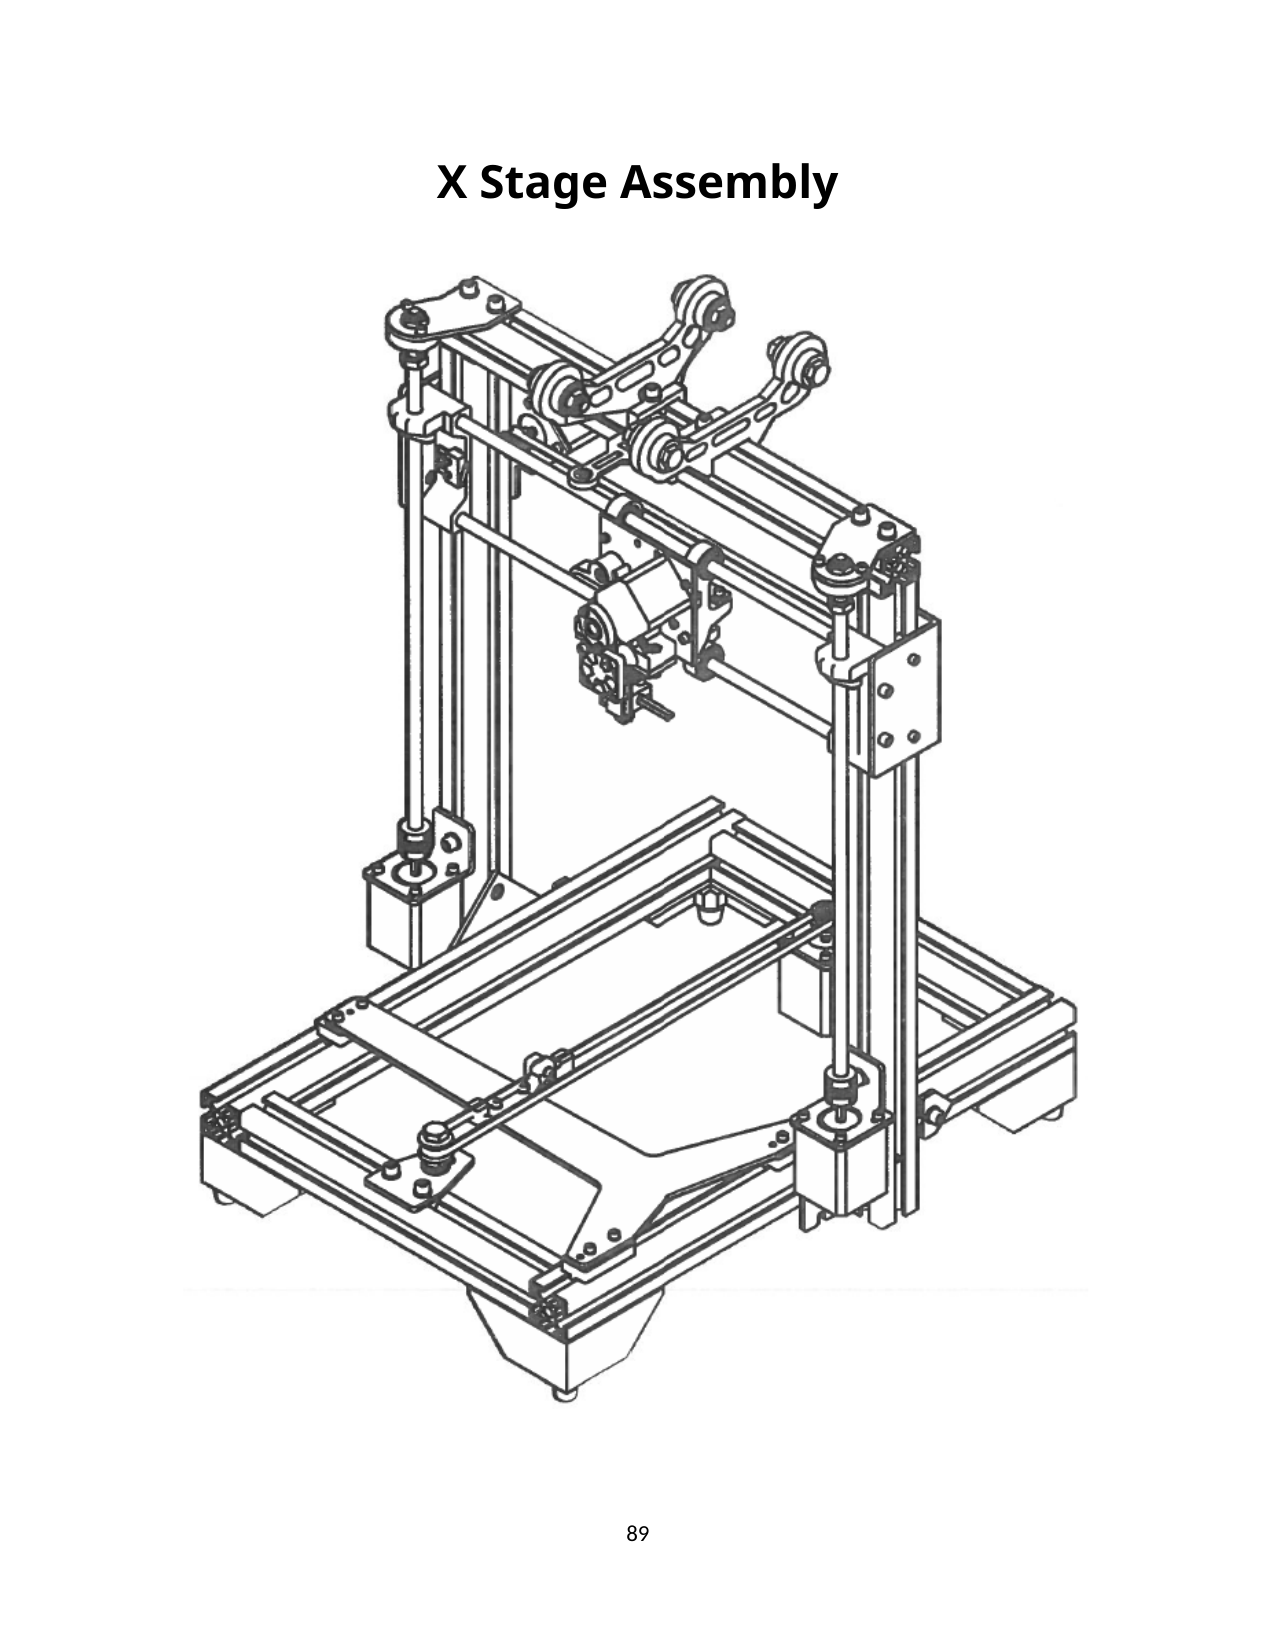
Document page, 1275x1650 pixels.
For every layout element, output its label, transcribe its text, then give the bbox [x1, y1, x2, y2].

picture [182, 254, 1088, 1407]
subtitle X Stage Assembly [150, 150, 1125, 212]
